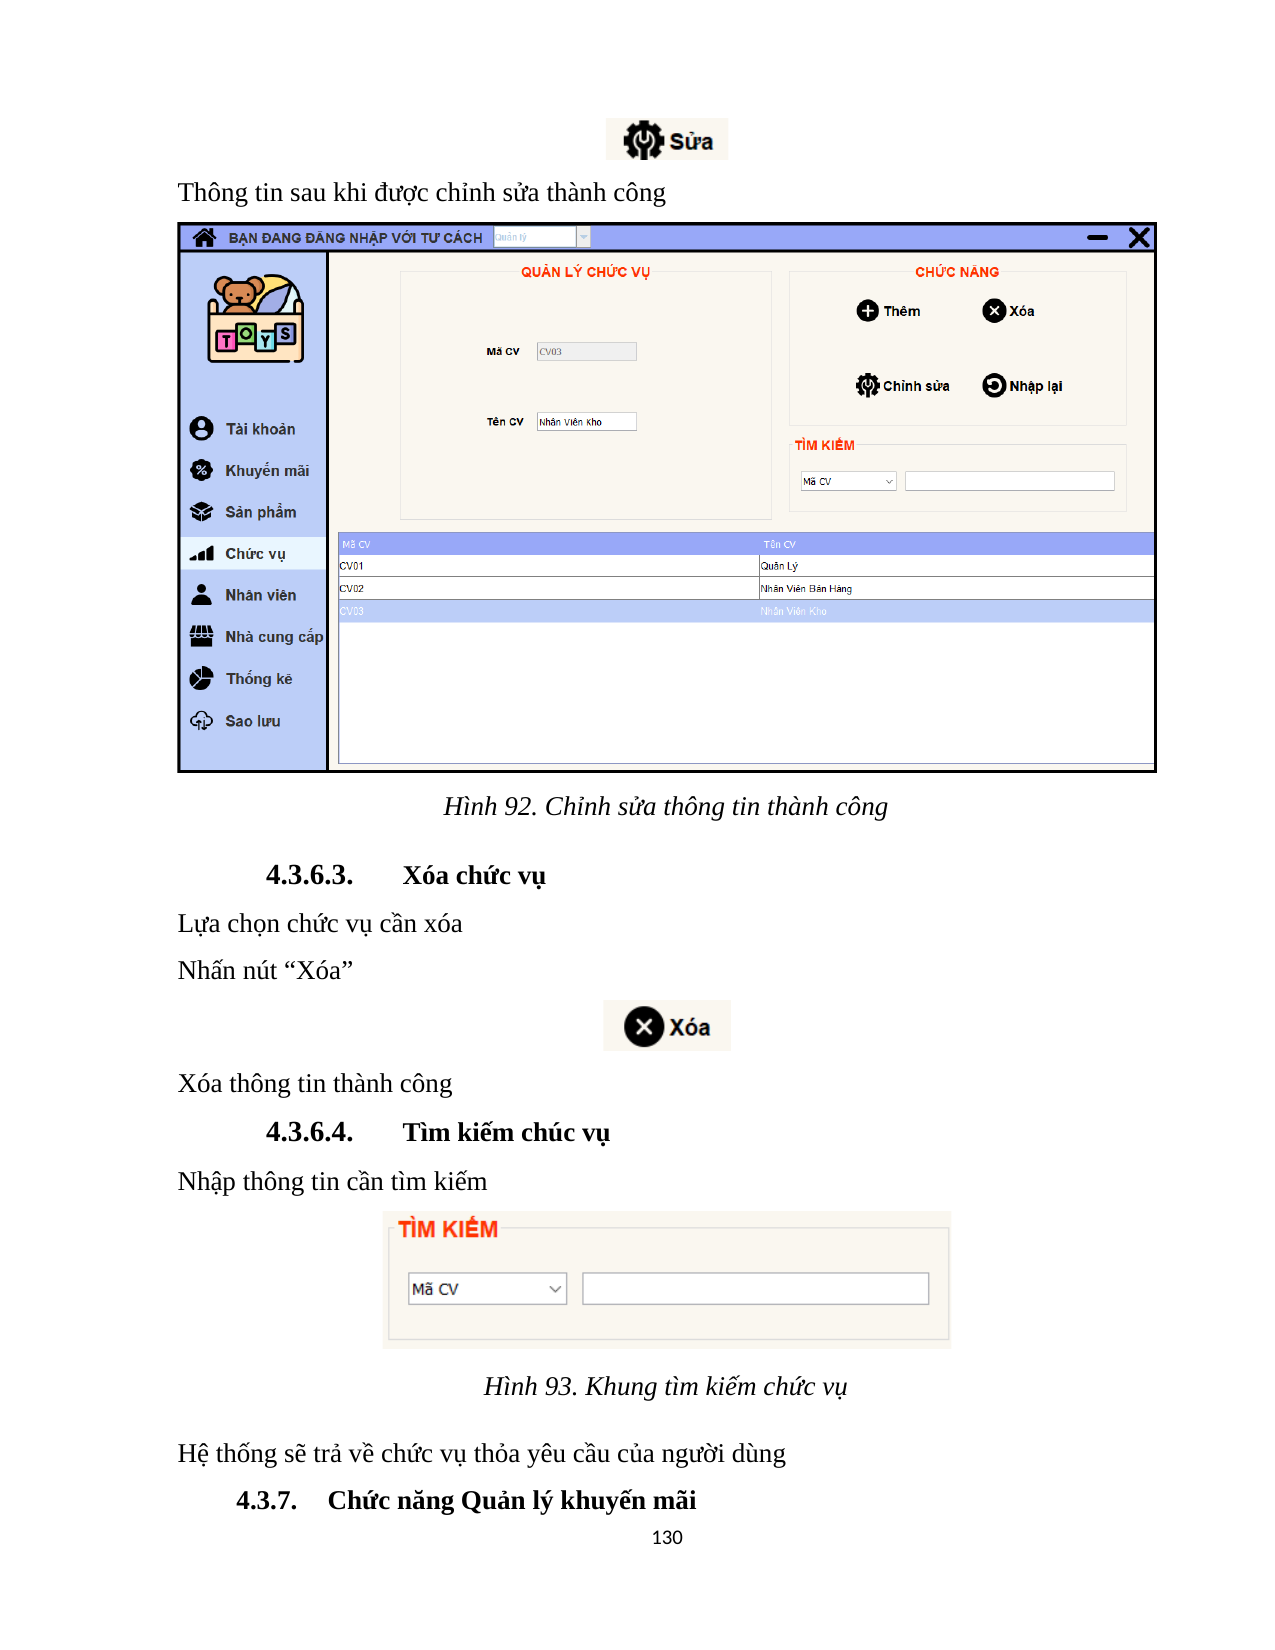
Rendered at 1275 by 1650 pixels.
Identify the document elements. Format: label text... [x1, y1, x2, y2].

text Tìm kiếm chúc vụ [266, 1114, 1157, 1148]
text Lựa chọn chức vụ cần xóa [177, 907, 1157, 939]
text Thông tin sau khi được chỉnh sửa thành công [177, 176, 1157, 207]
text Nhấn nút “Xóa” [177, 954, 1157, 985]
text Hệ thống sẽ trả về chức vụ thỏa yêu cầu của người dùng [177, 1437, 1157, 1468]
picture [603, 1000, 731, 1051]
picture [177, 222, 1157, 773]
picture [382, 1211, 952, 1349]
text Xóa chức vụ [266, 857, 1157, 891]
picture [605, 118, 729, 160]
text Nhập thông tin cần tìm kiếm [177, 1164, 1157, 1196]
text Hình 93. Khung tìm kiếm chức vụ [177, 1369, 1157, 1401]
list Chức năng Quản lý khuyến mãi [177, 1484, 1157, 1515]
text Hình 92. Chỉnh sửa thông tin thành công [177, 790, 1157, 821]
text Xóa thông tin thành công [177, 1068, 1157, 1099]
